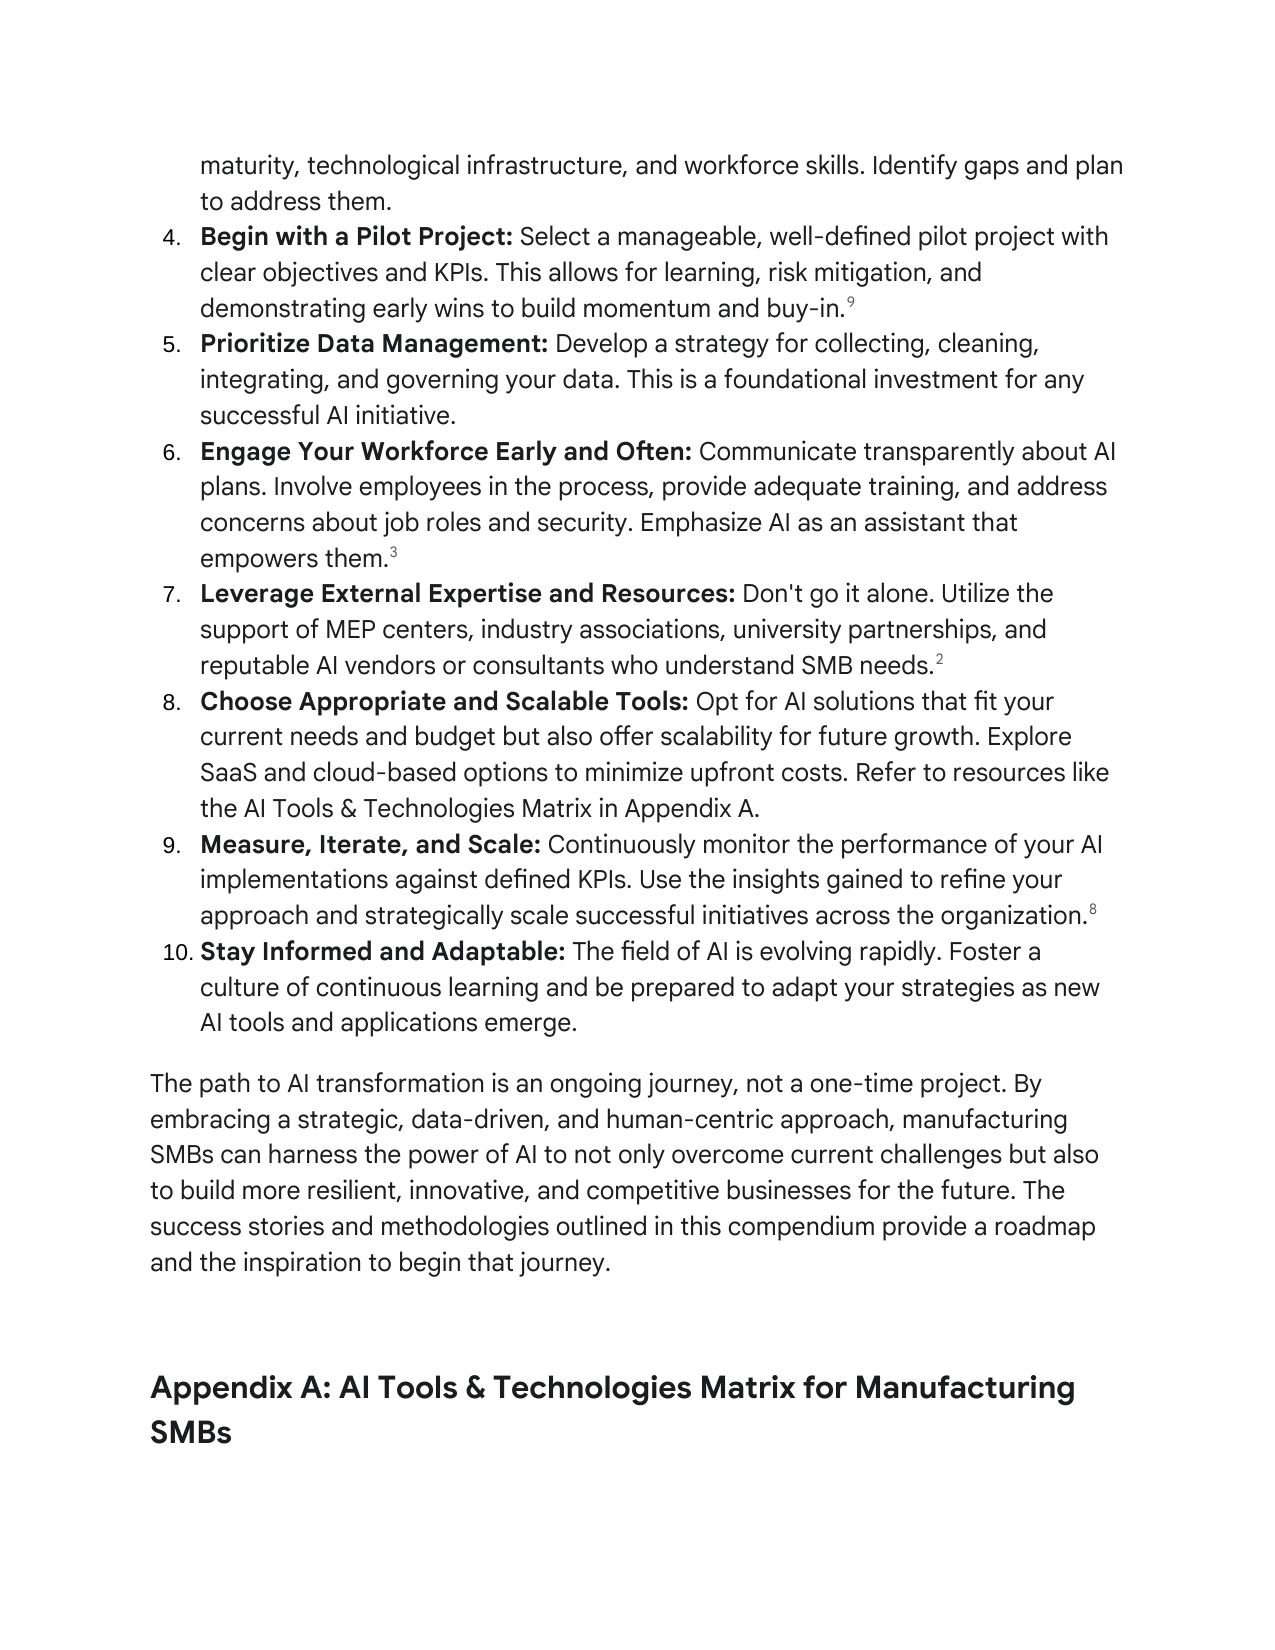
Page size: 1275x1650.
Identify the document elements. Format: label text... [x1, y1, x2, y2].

subtitle Appendix A: AI Tools & Technologies Matrix for Manufacturing SMBs [150, 1368, 1125, 1452]
list Begin with a Pilot Project: Select a manageable, well-defined pilot project with clear objectives and KPIs. This allows for learning, risk mitigation, and demonstrating early wins to build momentum and buy-in.9 [162, 221, 1125, 324]
list Measure, Iterate, and Scale: Continuously monitor the performance of your AI implementations against defined KPIs. Use the insights gained to refine your approach and strategically scale successful initiatives across the organization.8 [162, 829, 1125, 932]
list Choose Appropriate and Scalable Tools: Opt for AI solutions that fit your current needs and budget but also offer scalability for future growth. Explore SaaS and cloud-based options to minimize upfront costs. Refer to resources like the AI Tools & Technologies Matrix in Appendix A. [162, 686, 1125, 824]
list Engage Your Workforce Early and Often: Communicate transparently about AI plans. Involve employees in the process, provide adequate training, and address concerns about job roles and security. Emphasize AI as an assistant that empowers them.3 [162, 436, 1125, 574]
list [162, 150, 1125, 217]
text The path to AI transformation is an ongoing journey, not a one-time project. By embracing a strategic, data-driven, and human-centric approach, manufacturing SMBs can harness the power of AI to not only overcome current challenges but also to build more resilient, innovative, and competitive businesses for the future. The success stories and methodologies outlined in this compendium provide a roadmap and the inspiration to begin that journey. [150, 1068, 1125, 1278]
list Prioritize Data Management: Develop a strategy for collecting, cleaning, integrating, and governing your data. This is a foundational investment for any successful AI initiative. [162, 329, 1125, 431]
list Leverage External Expertise and Resources: Don't go it alone. Utilize the support of MEP centers, industry associations, university partnerships, and reputable AI vendors or consultants who understand SMB needs.2 [162, 579, 1125, 682]
list Stay Informed and Adaptable: The field of AI is evolving rapidly. Foster a culture of continuous learning and be prepared to adapt your strategies as new AI tools and applications emerge. [162, 936, 1125, 1039]
